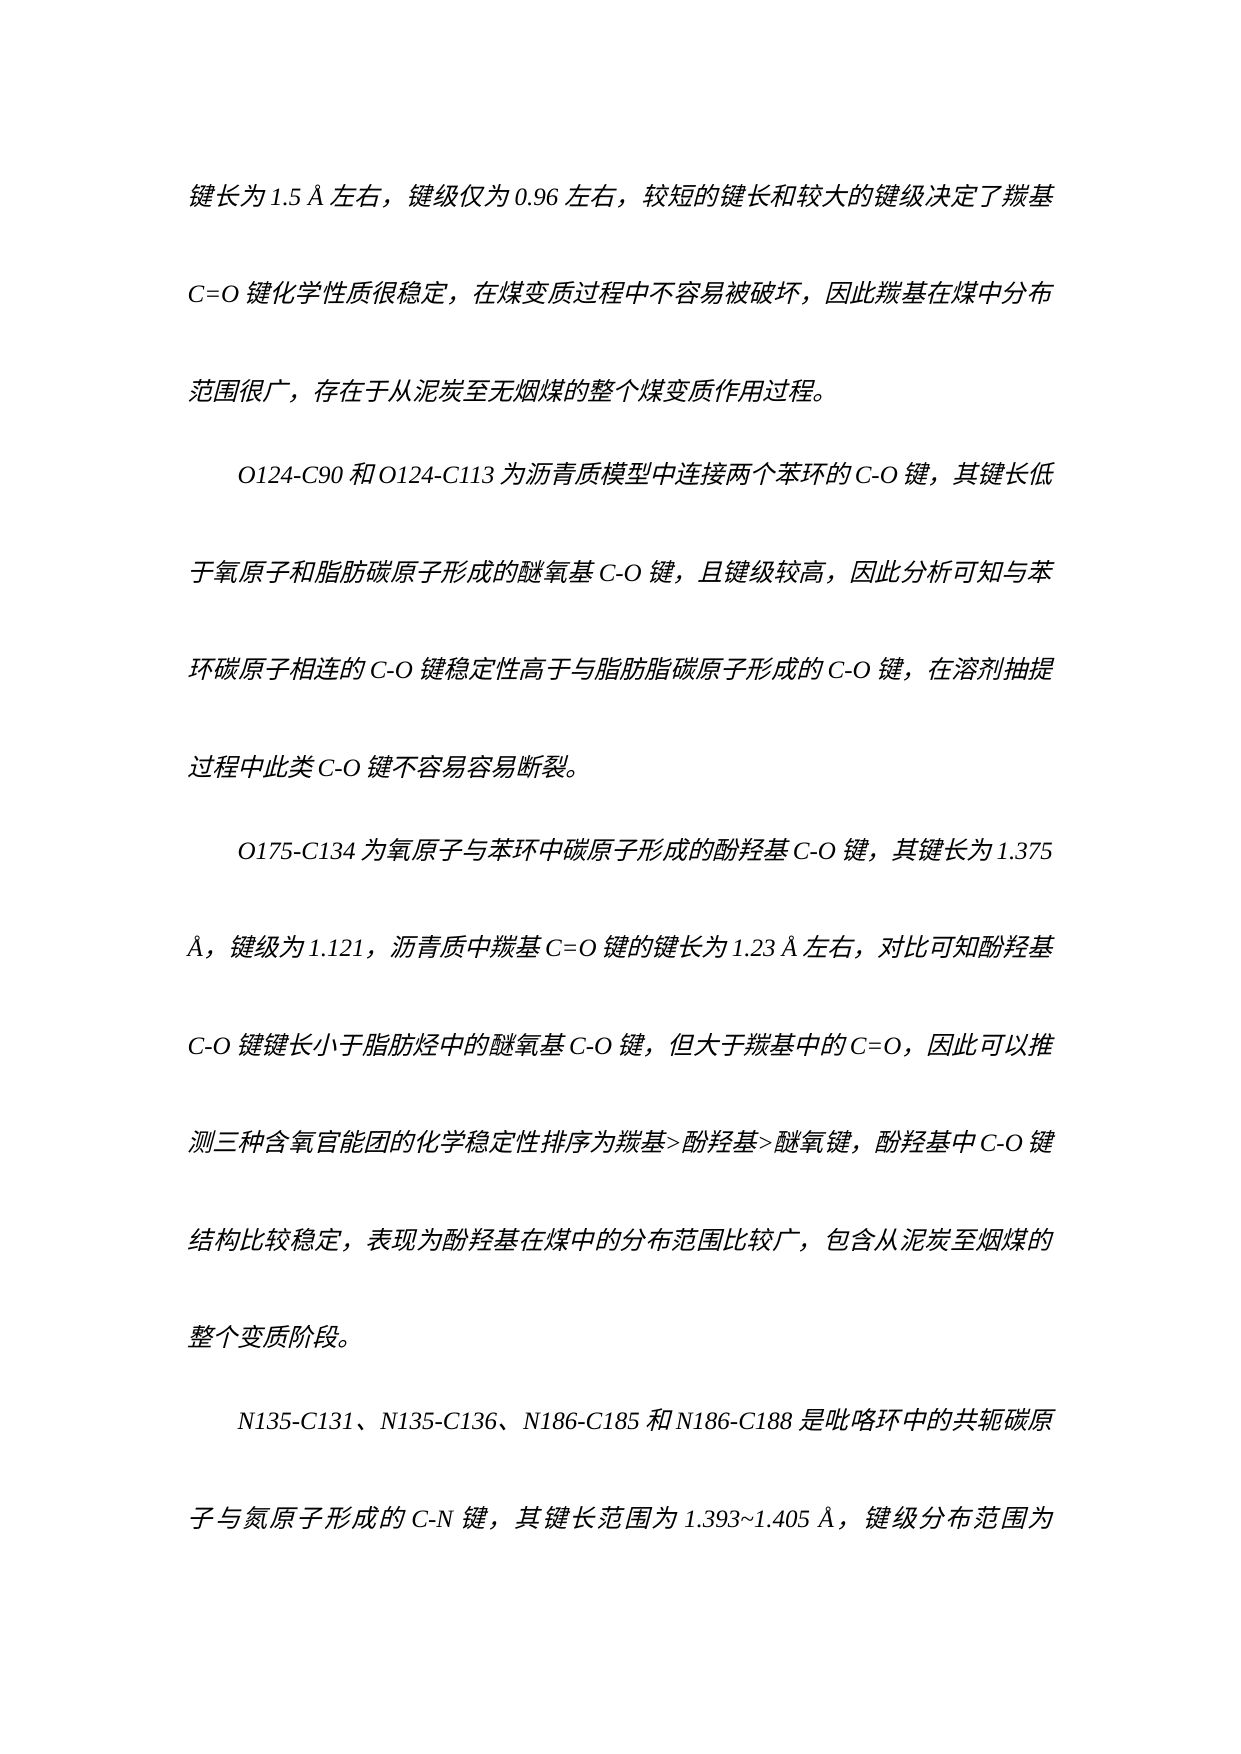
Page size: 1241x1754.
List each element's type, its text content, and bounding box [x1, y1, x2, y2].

text O175-C134为氧原子与苯环中碳原子形成的酚羟基C-O键，其键长为1.375 Å，键级为1.121，沥青质中羰基C=O键的键长为1.23 Å左右，对比可知酚羟基C-O键键长小于脂肪烃中的醚氧基C-O键，但大于羰基中的C=O，因此可以推测三种含氧官能团的化学稳定性排序为羰基>酚羟基>醚氧键，酚羟基中C-O键结构比较稳定，表现为酚羟基在煤中的分布范围比较广，包含从泥炭至烟煤的整个变质阶段。 [187, 816, 1053, 1368]
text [187, 162, 1053, 422]
text O124-C90和O124-C113为沥青质模型中连接两个苯环的C-O键，其键长低于氧原子和脂肪碳原子形成的醚氧基C-O键，且键级较高，因此分析可知与苯环碳原子相连的C-O键稳定性高于与脂肪脂碳原子形成的C-O键，在溶剂抽提过程中此类C-O键不容易容易断裂。 [187, 440, 1053, 798]
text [187, 1386, 1053, 1549]
